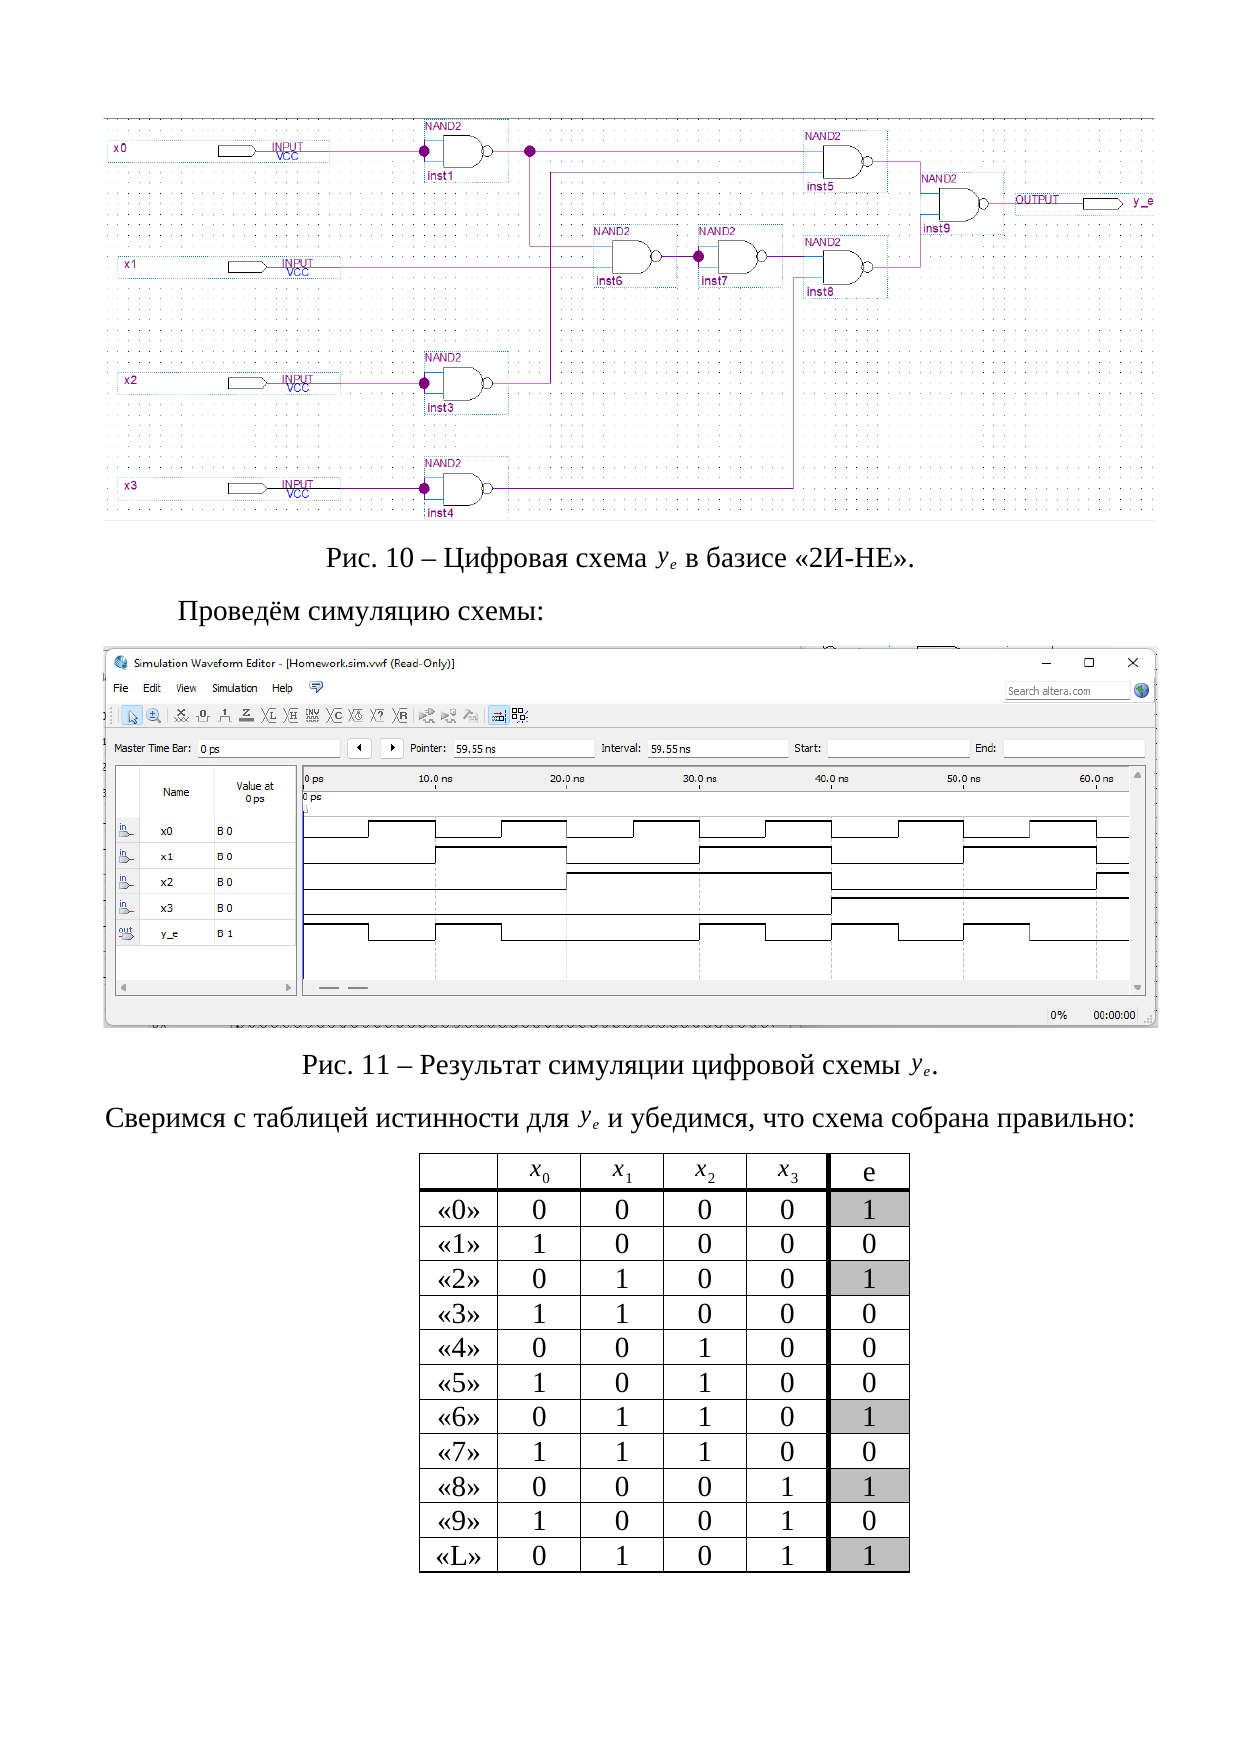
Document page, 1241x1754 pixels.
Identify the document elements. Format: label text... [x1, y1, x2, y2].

table_cell 0 [747, 1330, 826, 1364]
table_cell 0 [831, 1227, 909, 1260]
table_cell 0 [581, 1469, 663, 1502]
table_cell 0 [664, 1261, 746, 1295]
table_cell 0 [581, 1330, 663, 1364]
table_cell 1 [831, 1261, 909, 1295]
picture [103, 118, 1155, 521]
table_cell 1 [498, 1296, 580, 1329]
table_cell 1 [664, 1330, 746, 1364]
table_header e [831, 1154, 909, 1187]
table_cell 1 [831, 1400, 909, 1433]
table_cell 0 [664, 1503, 746, 1537]
table_cell 0 [747, 1261, 826, 1295]
table_cell 0 [747, 1365, 826, 1398]
table_cell 1 [498, 1503, 580, 1537]
table_cell «L» [420, 1538, 497, 1571]
table_cell 0 [581, 1365, 663, 1398]
table_cell 0 [581, 1192, 663, 1226]
picture [103, 646, 1159, 1028]
table_header [581, 1154, 663, 1187]
table_cell 0 [664, 1192, 746, 1226]
table_cell 1 [747, 1503, 826, 1537]
table_cell 0 [581, 1503, 663, 1537]
table_header [420, 1154, 497, 1187]
table_cell «3» [420, 1296, 497, 1329]
table_cell 0 [831, 1296, 909, 1329]
table_cell 0 [498, 1330, 580, 1364]
table_cell «8» [420, 1469, 497, 1502]
table_cell 0 [498, 1400, 580, 1433]
table_cell 0 [831, 1503, 909, 1537]
table_cell «2» [420, 1261, 497, 1295]
table_cell 0 [664, 1469, 746, 1502]
table_cell «0» [420, 1192, 497, 1226]
table_cell 0 [831, 1365, 909, 1398]
table_cell «6» [420, 1400, 497, 1433]
table_cell 1 [831, 1469, 909, 1502]
table_cell 1 [498, 1434, 580, 1468]
table_cell 1 [581, 1261, 663, 1295]
text Рис. 11 – Результат симуляции цифровой схемы . [88, 1047, 1152, 1081]
table_cell «9» [420, 1503, 497, 1537]
table_cell «7» [420, 1434, 497, 1468]
text Сверимся с таблицей истинности для и убедимся, что схема собрана правильно: [88, 1100, 1152, 1133]
table_cell 1 [664, 1400, 746, 1433]
table_cell 1 [498, 1227, 580, 1260]
table_cell 0 [498, 1192, 580, 1226]
table_cell «5» [420, 1365, 497, 1398]
table_cell 0 [498, 1538, 580, 1571]
table_cell 0 [581, 1227, 663, 1260]
table_header [498, 1154, 580, 1187]
table_cell 1 [498, 1365, 580, 1398]
table_cell 0 [831, 1330, 909, 1364]
table_cell 1 [831, 1538, 909, 1571]
table_cell 1 [831, 1192, 909, 1226]
table_cell 1 [747, 1469, 826, 1502]
table_cell 1 [664, 1434, 746, 1468]
table_header [664, 1154, 746, 1187]
table_cell 1 [581, 1296, 663, 1329]
text Проведём симуляцию схемы: [88, 593, 1152, 627]
table_cell «4» [420, 1330, 497, 1364]
table_cell 0 [498, 1261, 580, 1295]
table_cell «1» [420, 1227, 497, 1260]
table_cell 0 [664, 1227, 746, 1260]
table_cell 0 [831, 1434, 909, 1468]
table_cell 1 [747, 1538, 826, 1571]
table_cell 0 [664, 1296, 746, 1329]
table_cell 0 [747, 1434, 826, 1468]
table_header [747, 1154, 826, 1187]
table_cell 1 [581, 1400, 663, 1433]
text Рис. 10 – Цифровая схема в базисе «2И-НЕ». [88, 540, 1152, 574]
table_cell 0 [498, 1469, 580, 1502]
table_cell 1 [664, 1365, 746, 1398]
table_cell 0 [747, 1227, 826, 1260]
table_cell 0 [664, 1538, 746, 1571]
table_cell 0 [747, 1296, 826, 1329]
table_cell 0 [747, 1400, 826, 1433]
table_cell 1 [581, 1538, 663, 1571]
table_cell 1 [581, 1434, 663, 1468]
table_cell 0 [747, 1192, 826, 1226]
